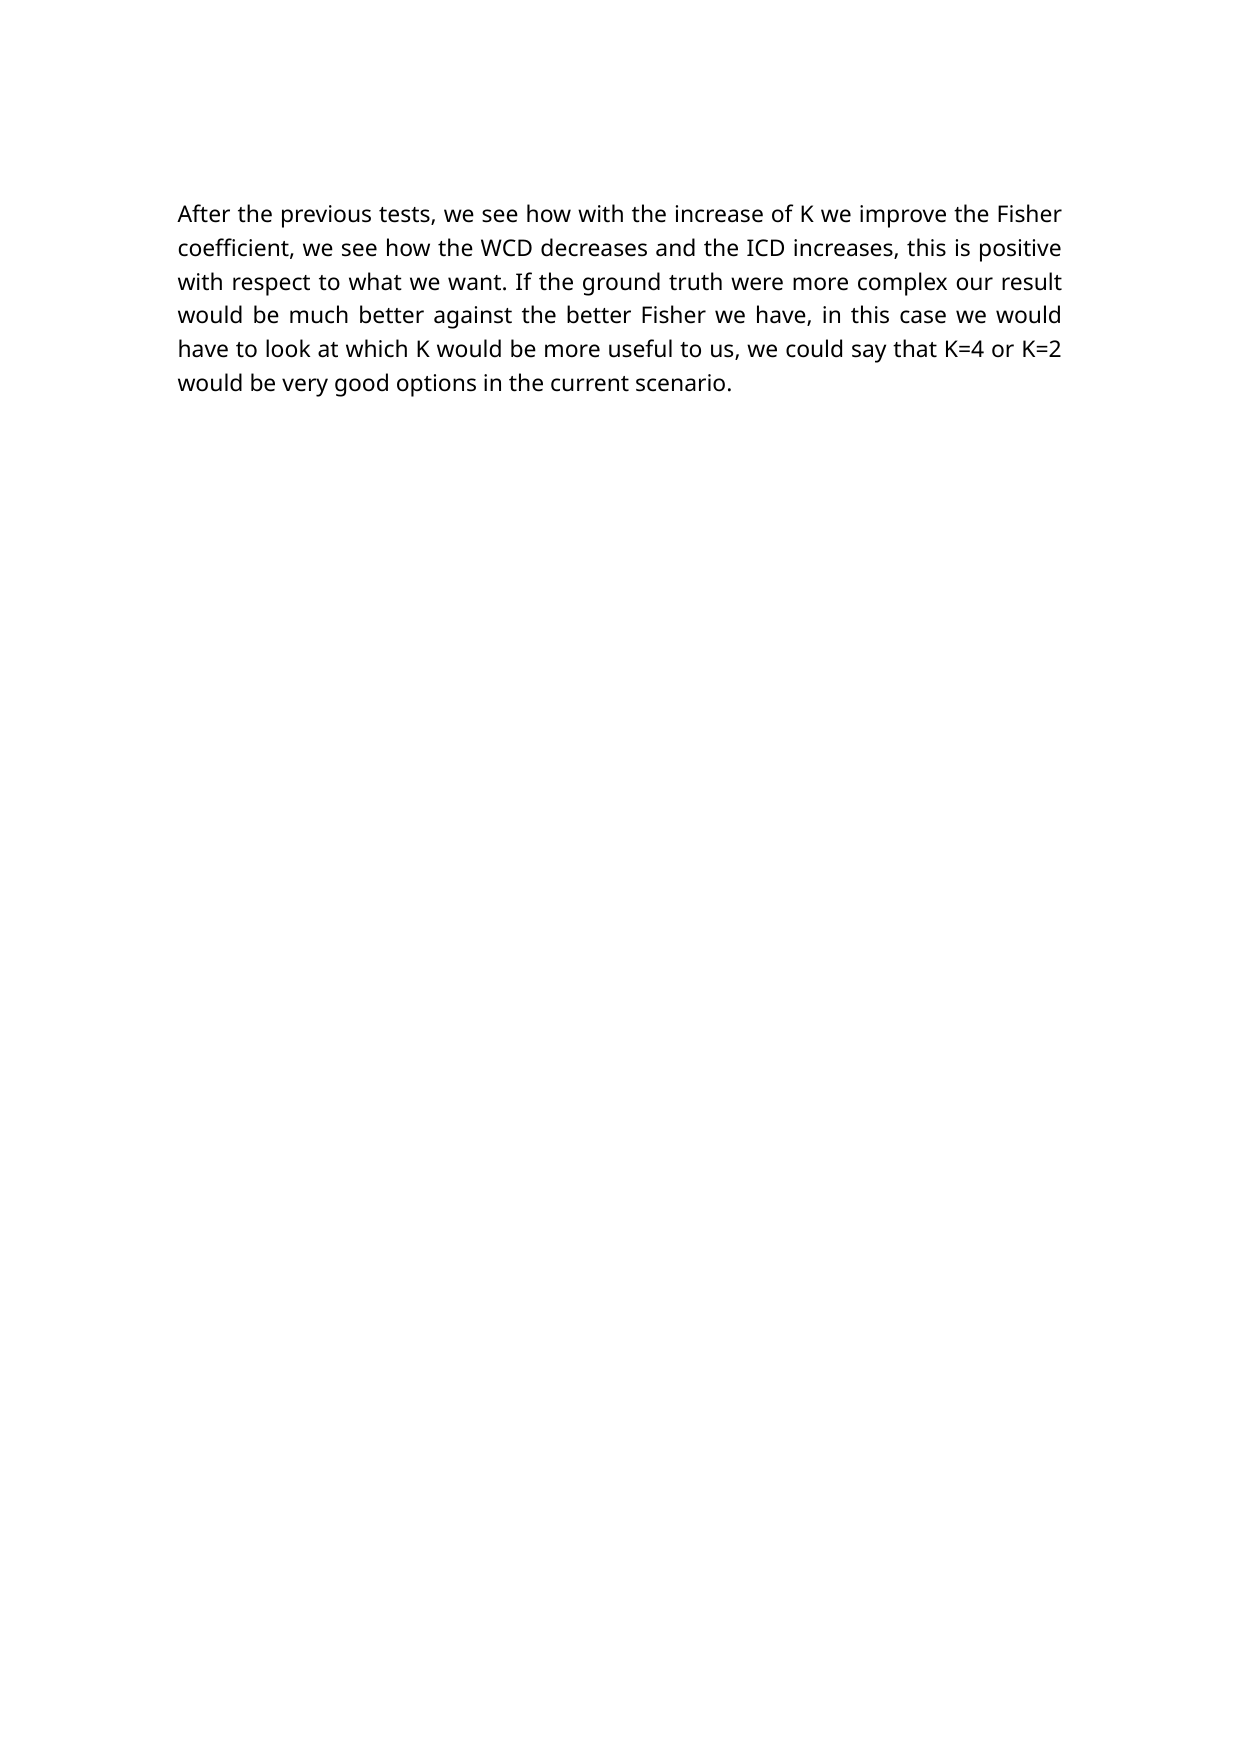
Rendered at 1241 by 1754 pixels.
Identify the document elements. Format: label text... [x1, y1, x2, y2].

text After the previous tests, we see how with the increase of K we improve the Fisher coefficient, we see how the WCD decreases and the ICD increases, this is positive with respect to what we want. If the ground truth were more complex our result would be much better against the better Fisher we have, in this case we would have to look at which K would be more useful to us, we could say that K=4 or K=2 would be very good options in the current scenario. [177, 198, 1063, 398]
